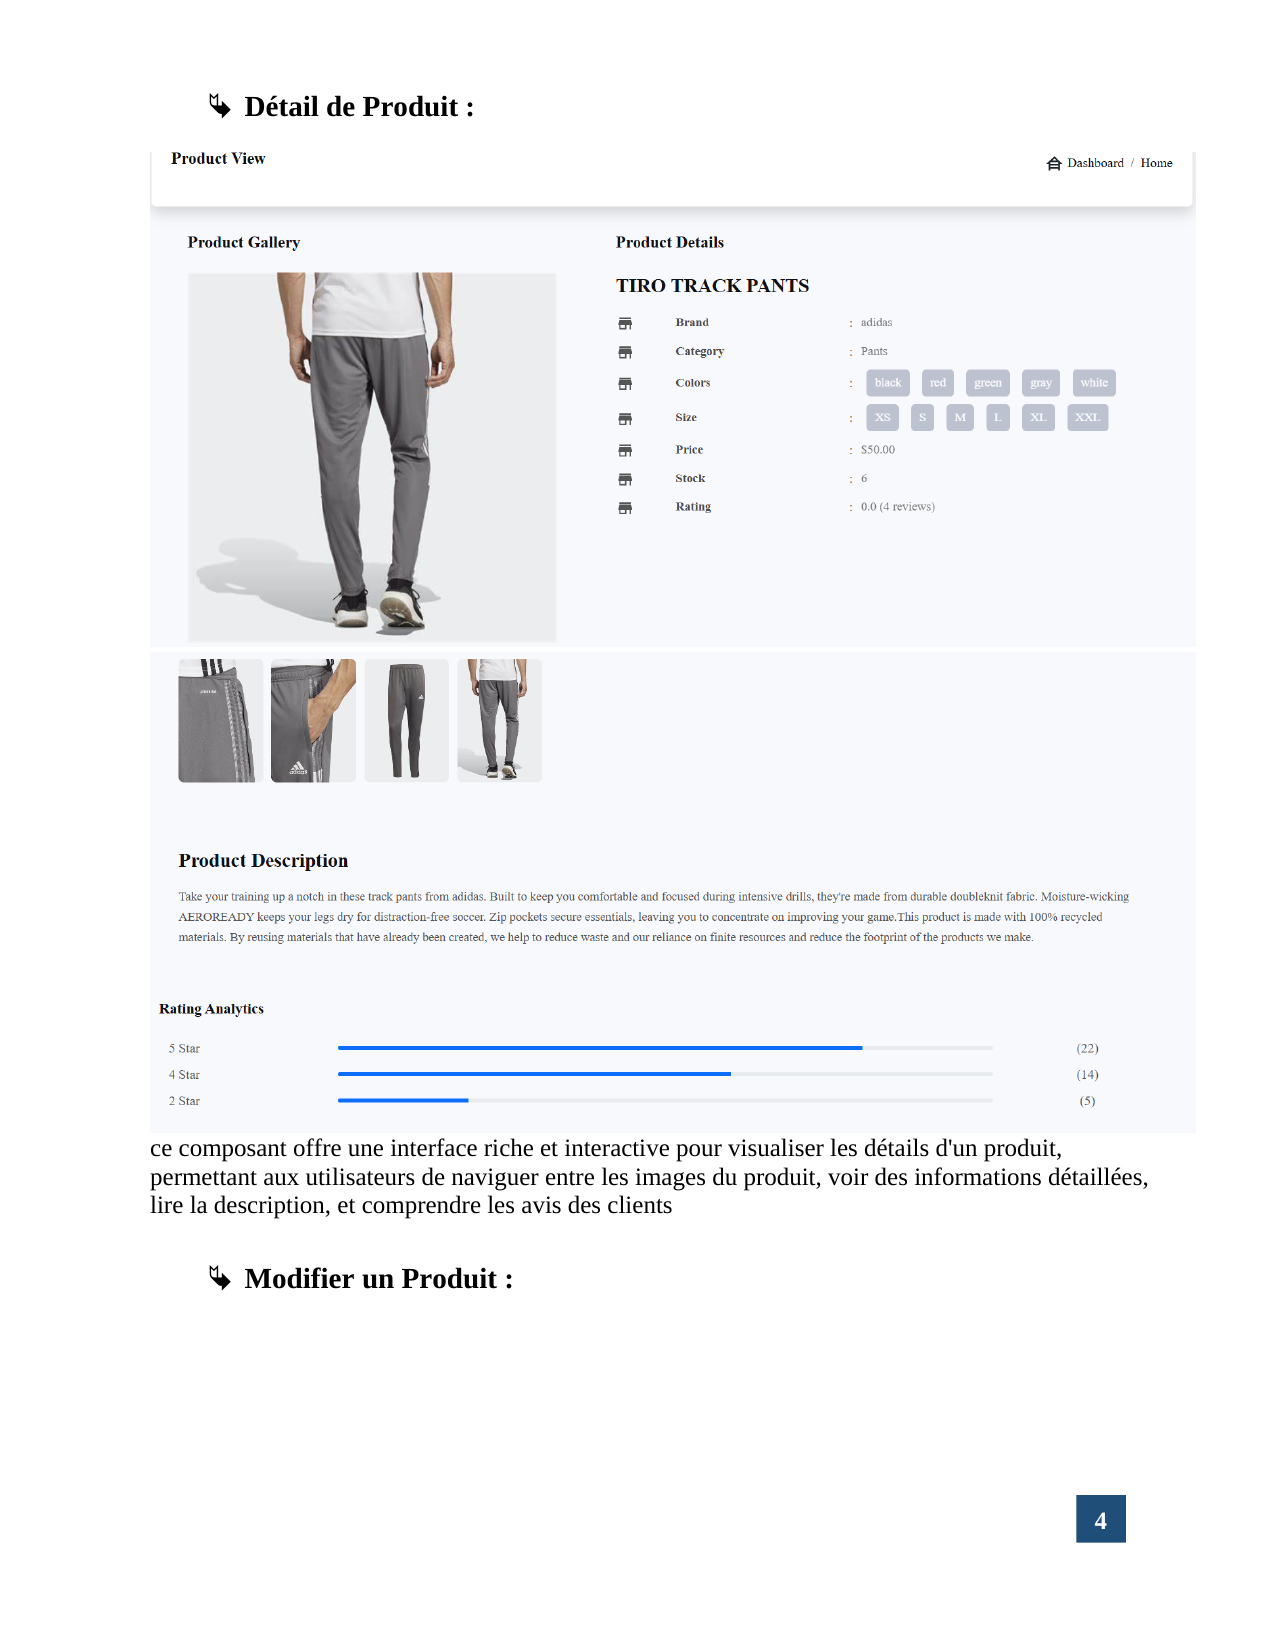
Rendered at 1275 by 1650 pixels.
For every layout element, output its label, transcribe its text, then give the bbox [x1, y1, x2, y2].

list Modifier un Produit : [207, 1262, 1173, 1295]
list Détail de Produit : [207, 89, 1173, 123]
picture [150, 152, 1196, 647]
text ce composant offre une interface riche et interactive pour visualiser les détails d'un produit, permettant aux utilisateurs de naviguer entre les images du produit, voir des informations détaillées, lire la description, et comprendre les avis des clients [150, 1133, 1173, 1219]
picture [150, 652, 1196, 1133]
